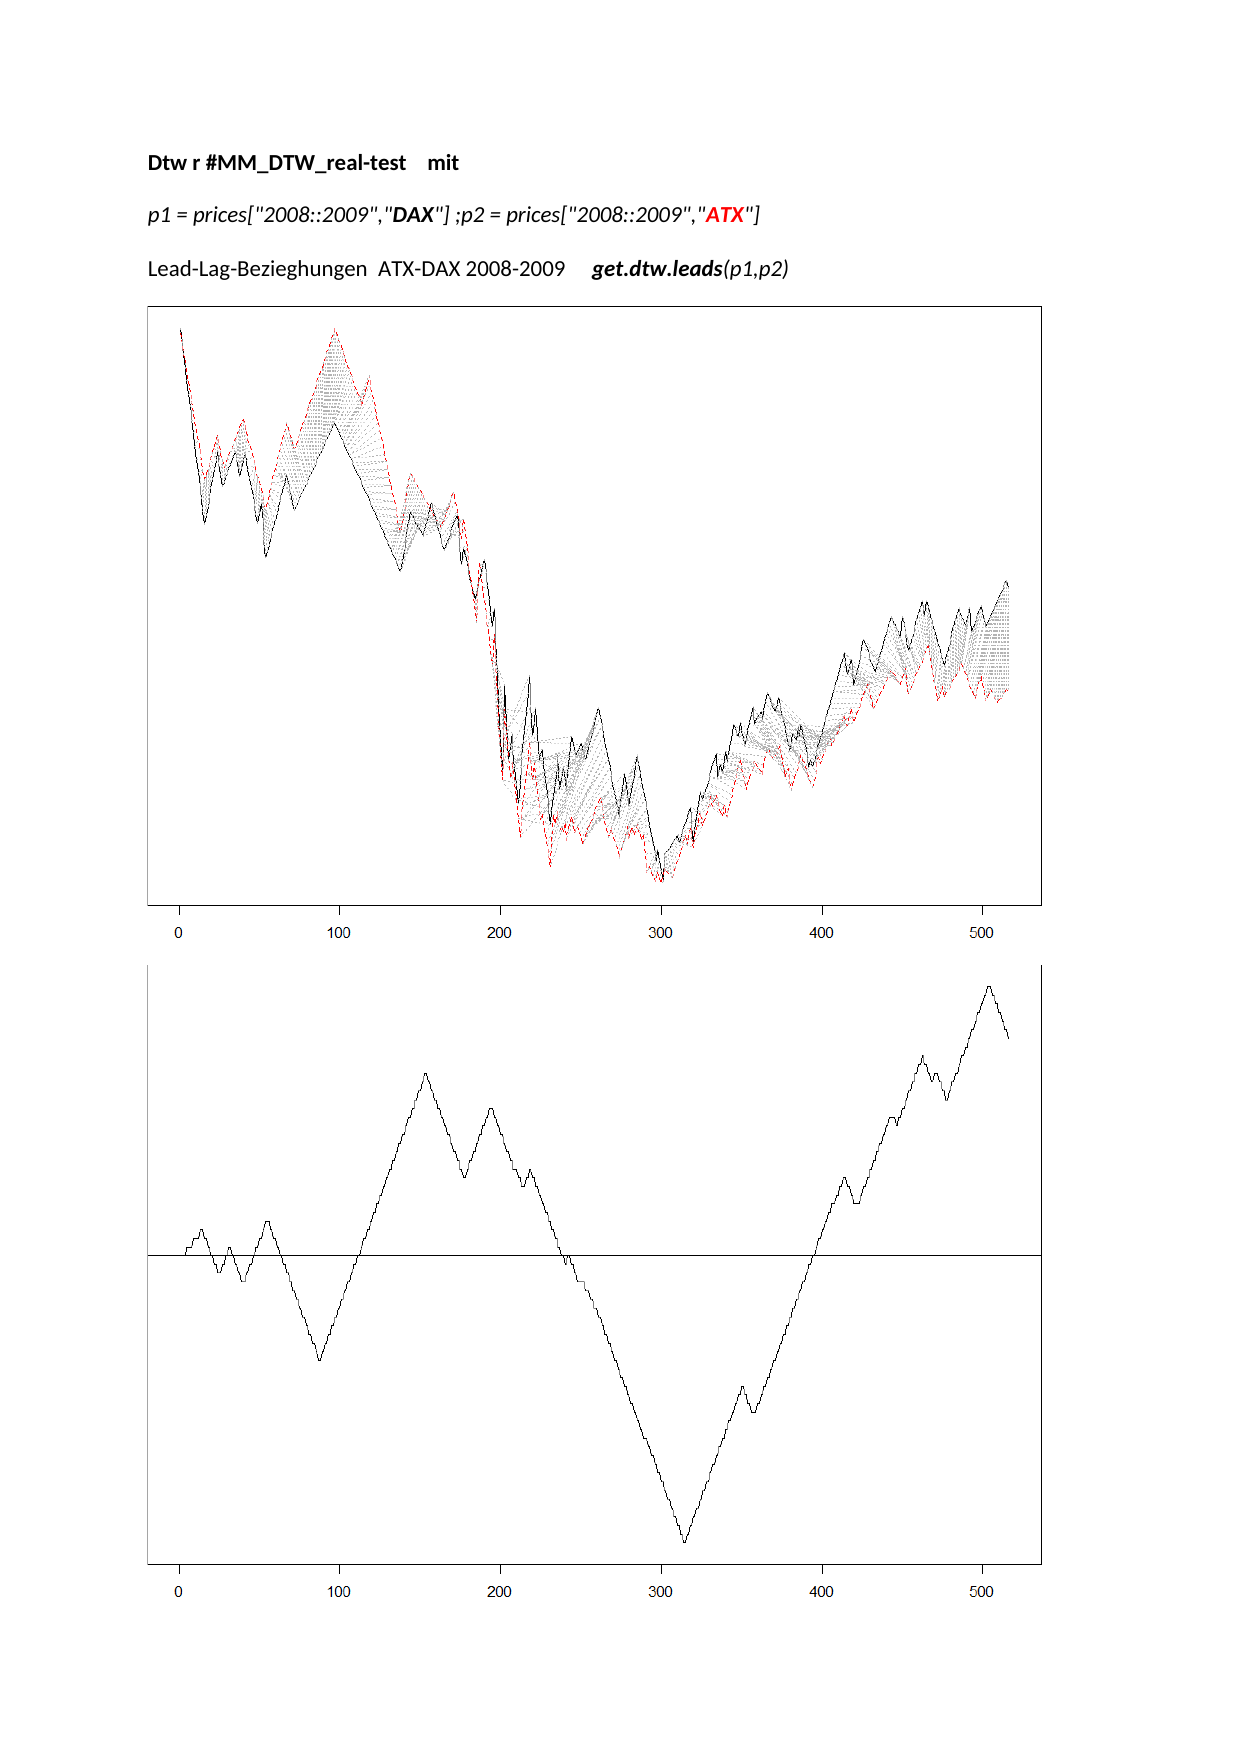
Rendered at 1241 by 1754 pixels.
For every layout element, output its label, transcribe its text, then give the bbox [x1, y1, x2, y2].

text Dtw r #MM_DTW_real-test mit [148, 148, 1093, 176]
text Lead-Lag-Bezieghungen ATX-DAX 2008-2009 get.dtw.leads(p1,p2) [148, 254, 1093, 282]
picture [147, 965, 1093, 1599]
text p1 = prices["2008::2009","DAX"] ;p2 = prices["2008::2009","ATX"] [148, 201, 1093, 229]
picture [147, 306, 1093, 940]
